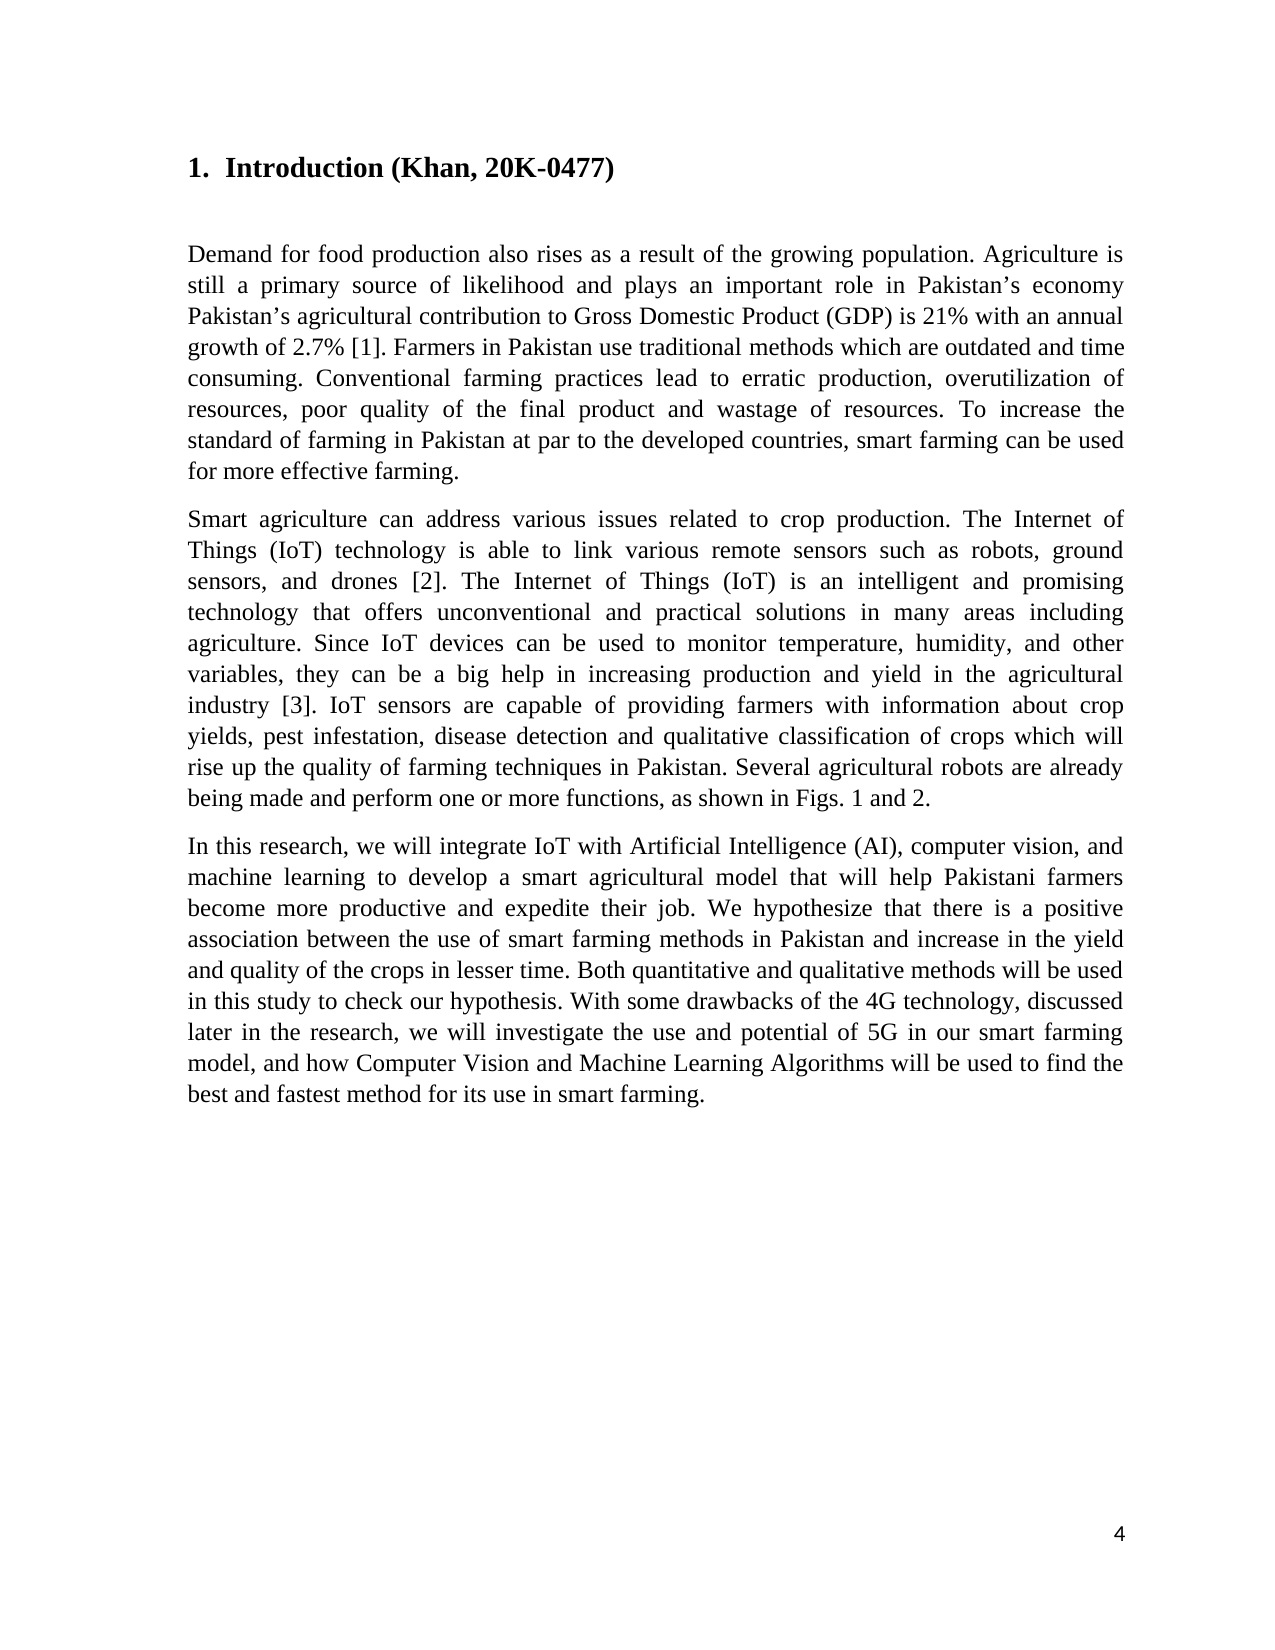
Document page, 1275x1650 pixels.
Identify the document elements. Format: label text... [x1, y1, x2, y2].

list Introduction (Khan, 20K-0477) [187, 150, 1125, 183]
text Smart agriculture can address various issues related to crop production. The Internet of Things (IoT) technology is able to link various remote sensors such as robots, ground sensors, and drones . The Internet of Things (IoT) is an intelligent and promising technology that offers unconventional and practical solutions in many areas including agriculture. Since IoT devices can be used to monitor temperature, humidity, and other variables, they can be a big help in increasing production and yield in the agricultural industry . IoT sensors are capable of providing farmers with information about crop yields, pest infestation, disease detection and qualitative classification of crops which will rise up the quality of farming techniques in Pakistan. Several agricultural robots are already being made and perform one or more functions, as shown in Figs. 1 and 2. [187, 504, 1125, 812]
text In this research, we will integrate IoT with Artificial Intelligence (AI), computer vision, and machine learning to develop a smart agricultural model that will help Pakistani farmers become more productive and expedite their job. We hypothesize that there is a positive association between the use of smart farming methods in Pakistan and increase in the yield and quality of the crops in lesser time. Both quantitative and qualitative methods will be used in this study to check our hypothesis. With some drawbacks of the 4G technology, discussed later in the research, we will investigate the use and potential of 5G in our smart farming model, and how Computer Vision and Machine Learning Algorithms will be used to find the best and fastest method for its use in smart farming. [187, 831, 1125, 1108]
text Demand for food production also rises as a result of the growing population. Agriculture is still a primary source of likelihood and plays an important role in Pakistan’s economy Pakistan’s agricultural contribution to Gross Domestic Product (GDP) is 21% with an annual growth of 2.7% . Farmers in Pakistan use traditional methods which are outdated and time consuming. Conventional farming practices lead to erratic production, overutilization of resources, poor quality of the final product and wastage of resources. To increase the standard of farming in Pakistan at par to the developed countries, smart farming can be used for more effective farming. [187, 239, 1125, 485]
